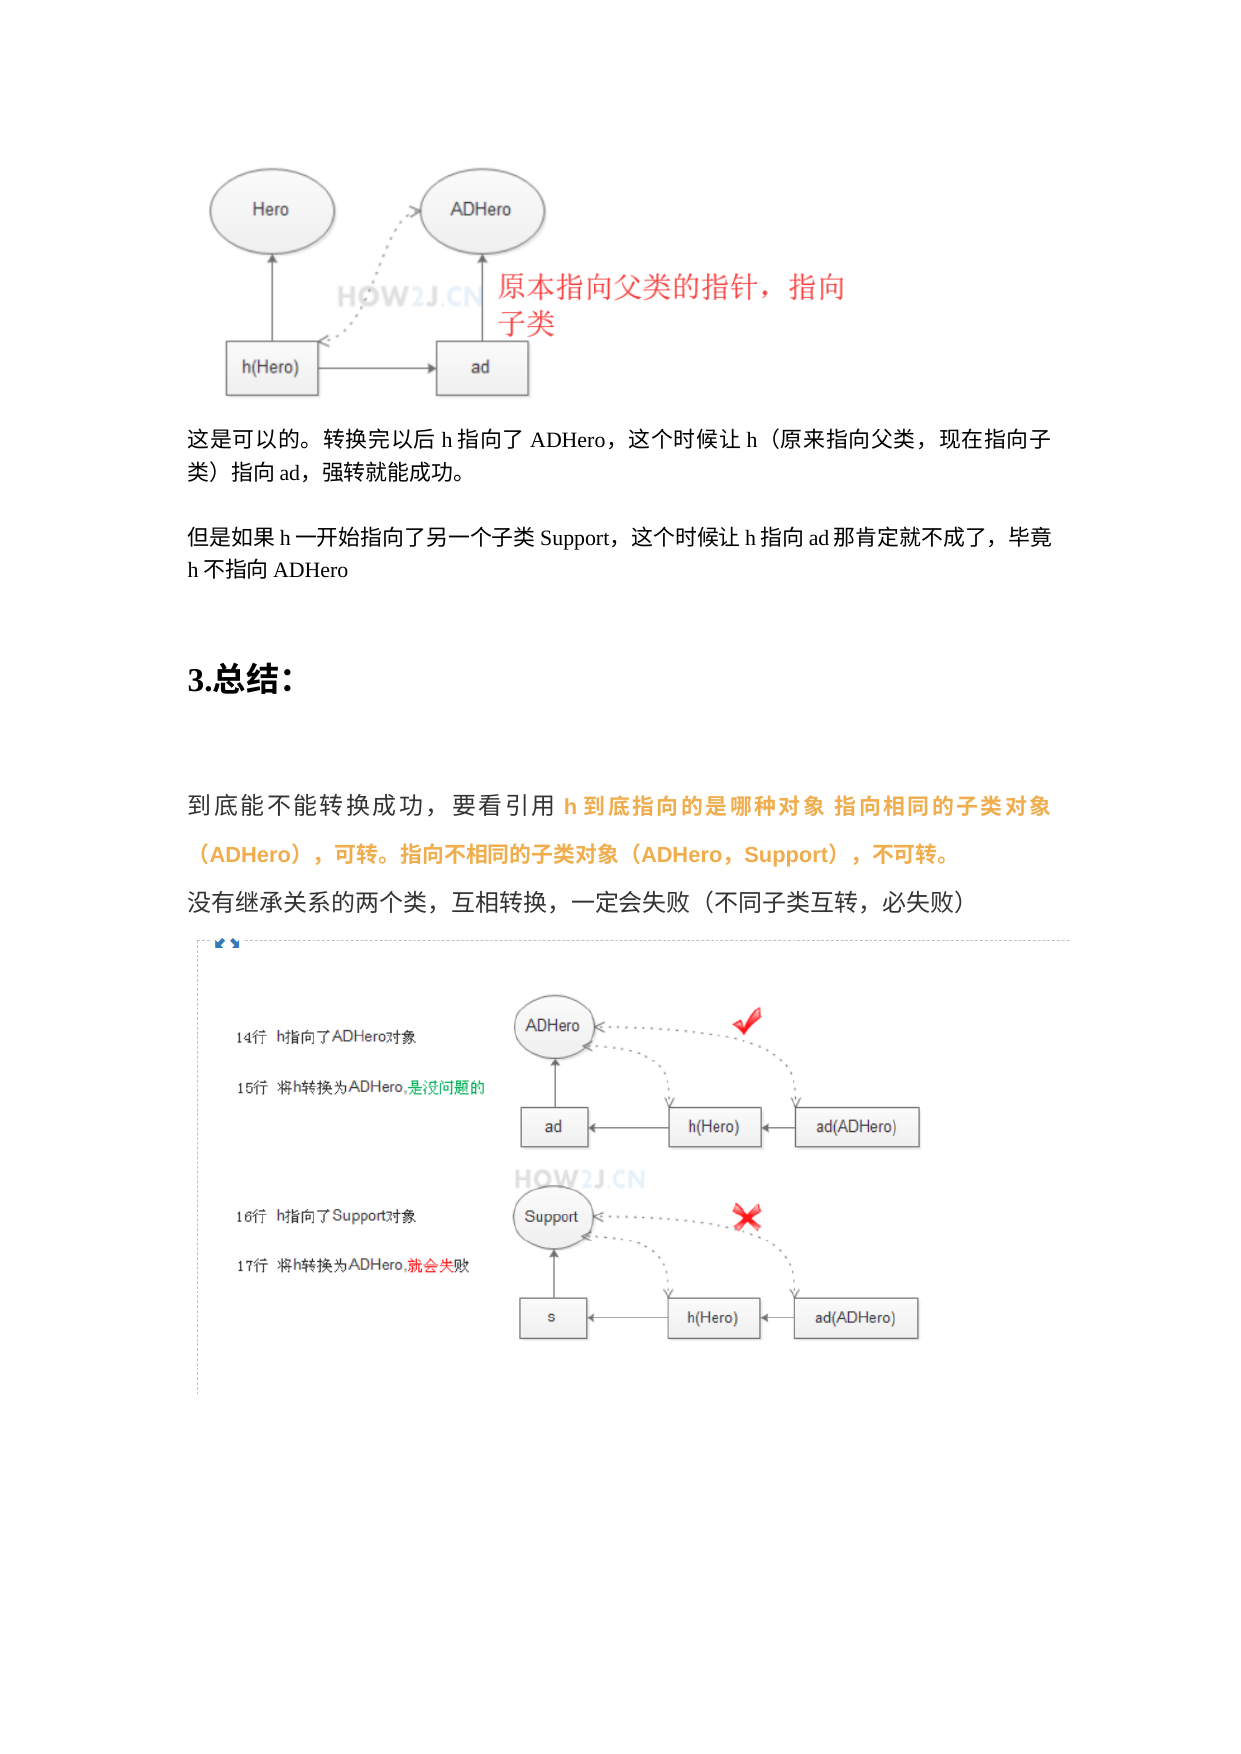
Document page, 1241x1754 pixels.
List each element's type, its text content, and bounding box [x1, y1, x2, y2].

text 没有继承关系的两个类，互相转换，一定会失败（不同子类互转，必失败） [187, 869, 1053, 933]
text 到底能不能转换成功，要看引用h到底指向的是哪种对象 指向相同的子类对象（ADHero），可转。指向不相同的子类对象（ADHero，Support），不可转。 [187, 771, 1053, 869]
subtitle 3.总结： [187, 644, 1053, 709]
picture [187, 933, 1072, 1394]
text 这是可以的。转换完以后h指向了ADHero，这个时候让h（原来指向父类，现在指向子类）指向ad，强转就能成功。 [187, 422, 1053, 487]
picture [187, 162, 873, 421]
text 但是如果h一开始指向了另一个子类Support，这个时候让h指向ad那肯定就不成了，毕竟h不指向ADHero [187, 519, 1053, 584]
